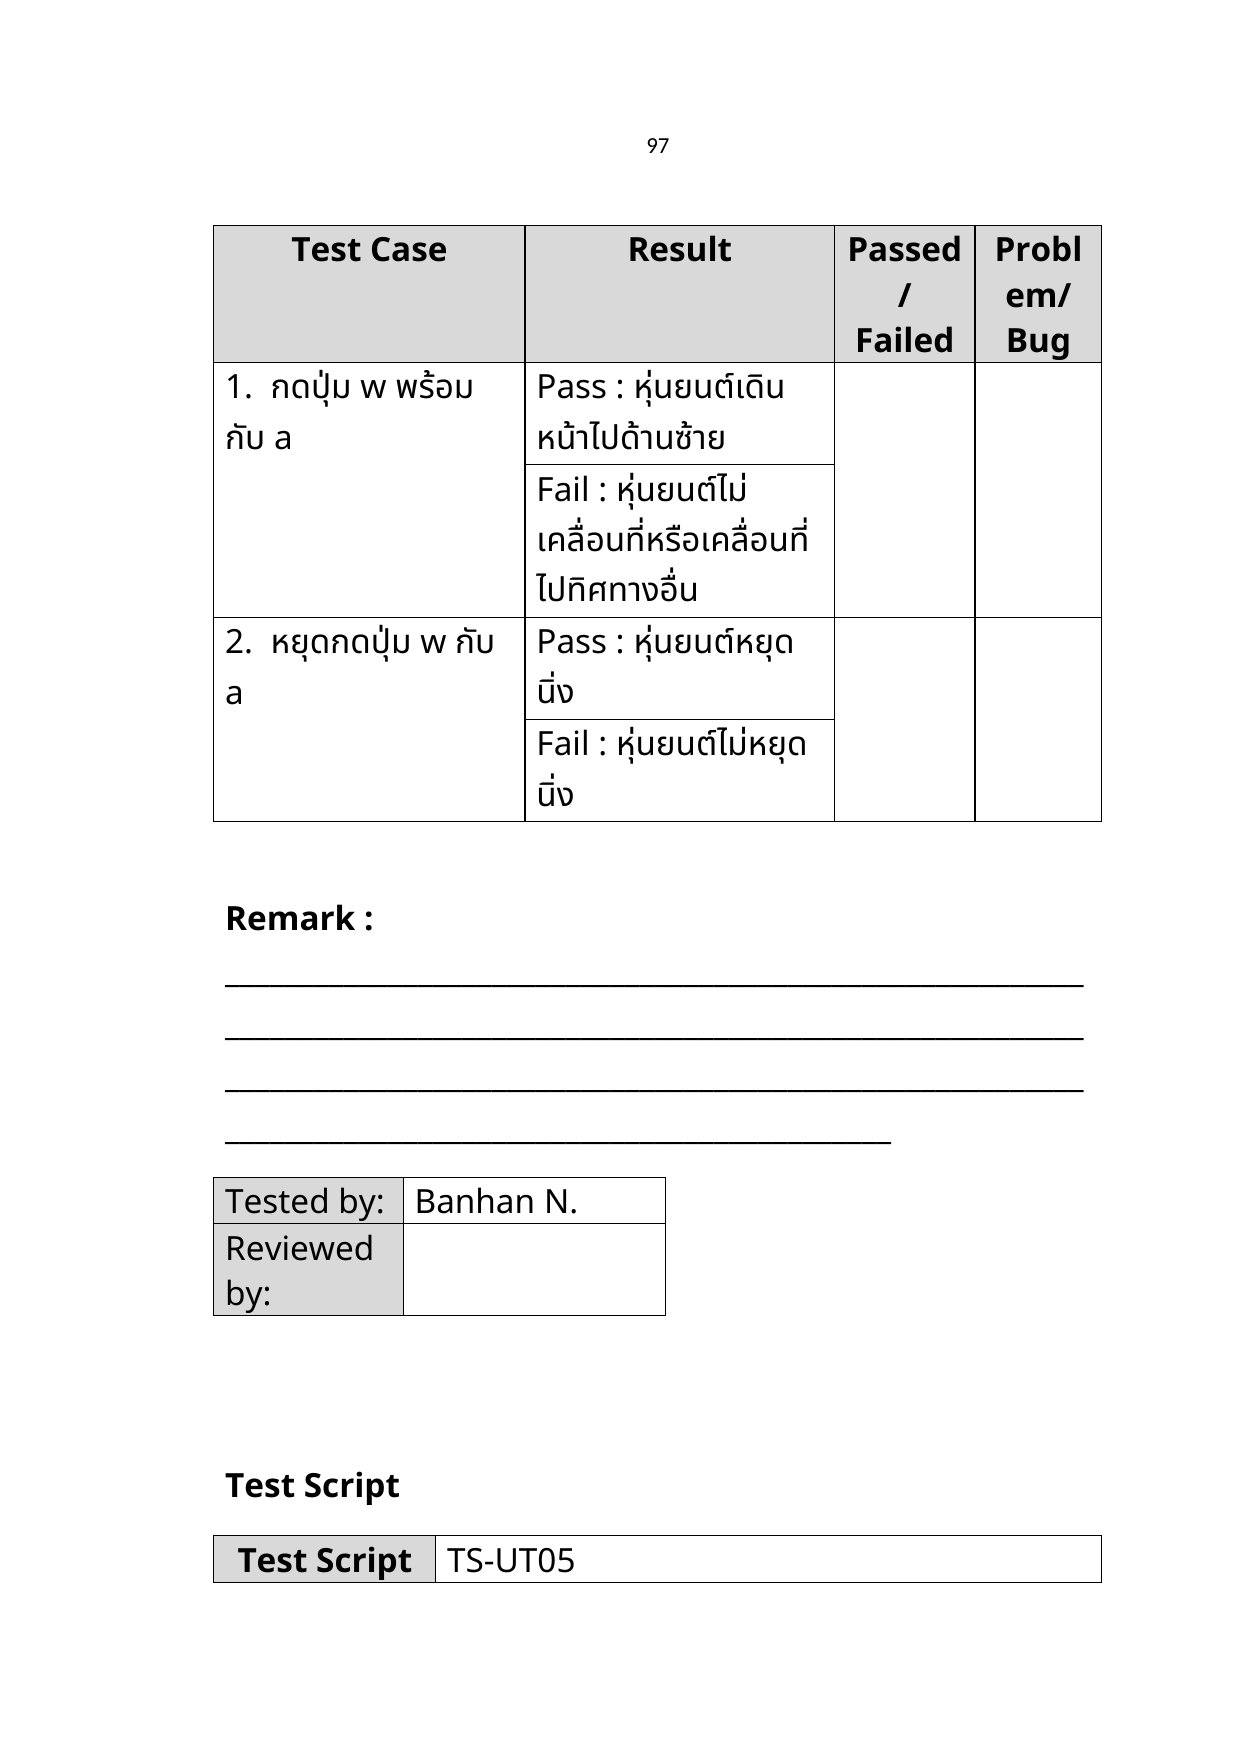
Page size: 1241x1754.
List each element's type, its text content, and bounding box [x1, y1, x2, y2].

table_cell Reviewed by: [214, 1224, 403, 1315]
table_cell Pass : หุ่นยนต์เดินหน้าไปด้านซ้าย [526, 363, 834, 464]
table_cell Pass : หุ่นยนต์หยุดนิ่ง [526, 618, 834, 719]
table_cell Fail : หุ่นยนต์ไม่หยุดนิ่ง [526, 720, 834, 821]
table_cell Passed/ Failed [835, 226, 974, 362]
table_cell [976, 363, 1101, 617]
table_cell [976, 618, 1101, 821]
table_cell [835, 363, 974, 617]
table_cell 2. หยุดกดปุ่ม w กับ a [214, 618, 524, 821]
table_cell [404, 1224, 665, 1315]
table_cell [835, 618, 974, 821]
table_cell 1. กดปุ่ม w พร้อมกับ a [214, 363, 524, 617]
text Remark : ___________________________________________________________________________________________________________________________________________________________________________________________________________________________ [225, 895, 1090, 1149]
table_header Banhan N. [404, 1178, 665, 1223]
text Test Script [225, 1462, 1090, 1508]
table_cell Result [526, 226, 834, 362]
table_header TS-UT05 [436, 1536, 1101, 1582]
table_header Tested by: [214, 1178, 403, 1223]
table_cell Fail : หุ่นยนต์ไม่เคลื่อนที่หรือเคลื่อนที่ไปทิศทางอื่น [526, 465, 834, 617]
table_header Test Script ID [214, 1536, 435, 1582]
table_cell Test Case [214, 226, 524, 362]
table_cell Problem/ Bug [976, 226, 1101, 362]
